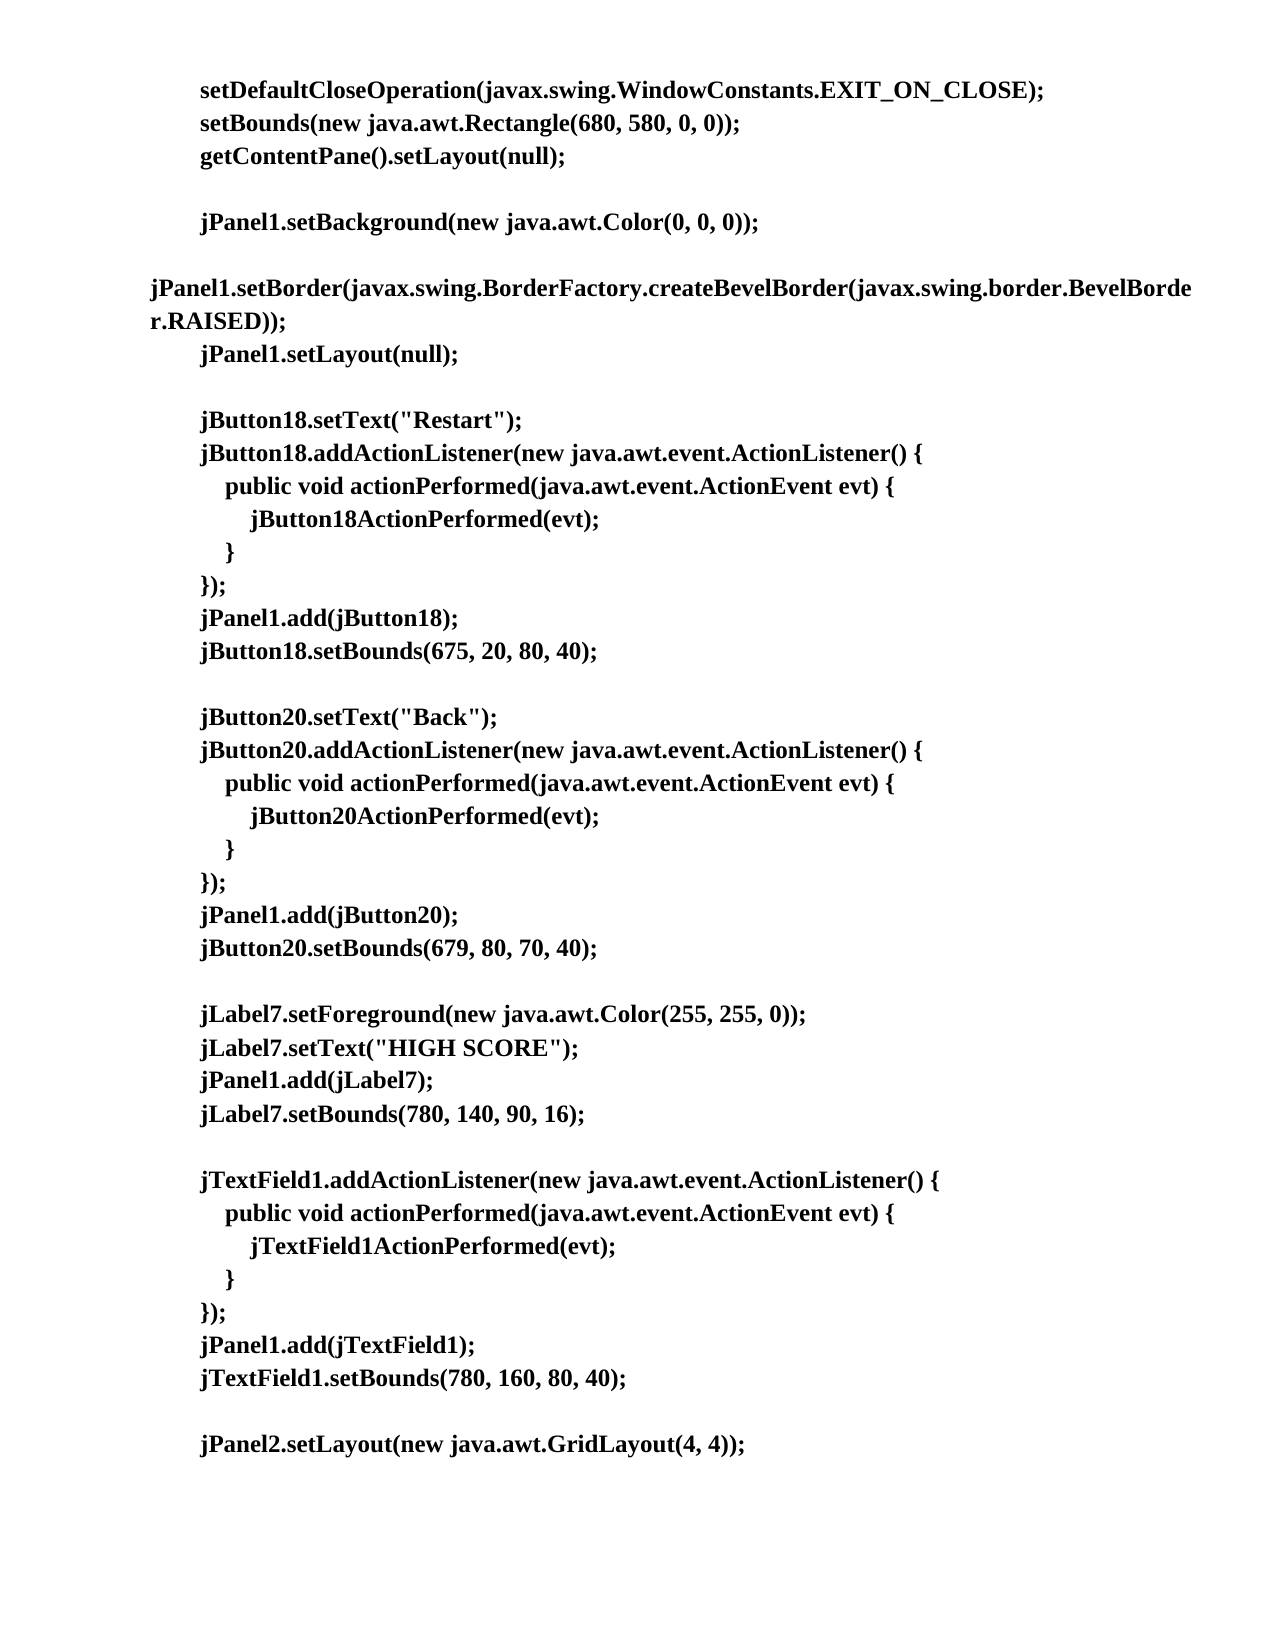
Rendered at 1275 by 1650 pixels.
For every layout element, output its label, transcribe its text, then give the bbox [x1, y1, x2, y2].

text jPanel1.add(jButton18); [150, 603, 1200, 632]
text public void actionPerformed(java.awt.event.ActionEvent evt) { [150, 1198, 1200, 1226]
text setBounds(new java.awt.Rectangle(680, 580, 0, 0)); [150, 108, 1200, 137]
text jButton20.addActionListener(new java.awt.event.ActionListener() { [150, 735, 1200, 764]
text setDefaultCloseOperation(javax.swing.WindowConstants.EXIT_ON_CLOSE); [150, 75, 1200, 104]
text jPanel1.setLayout(null); [150, 339, 1200, 368]
text public void actionPerformed(java.awt.event.ActionEvent evt) { [150, 768, 1200, 797]
text jPanel2.setLayout(new java.awt.GridLayout(4, 4)); [150, 1429, 1200, 1458]
text jPanel1.setBackground(new java.awt.Color(0, 0, 0)); [150, 207, 1200, 236]
text } [150, 1264, 1200, 1292]
text } [150, 537, 1200, 566]
text jButton20.setText("Back"); [150, 702, 1200, 731]
text jTextField1.setBounds(780, 160, 80, 40); [150, 1363, 1200, 1392]
text jButton20ActionPerformed(evt); [150, 801, 1200, 830]
text jTextField1.addActionListener(new java.awt.event.ActionListener() { [150, 1165, 1200, 1193]
text jButton18.setText("Restart"); [150, 405, 1200, 434]
text jButton18.addActionListener(new java.awt.event.ActionListener() { [150, 438, 1200, 467]
text jLabel7.setText("HIGH SCORE"); [150, 1033, 1200, 1061]
text public void actionPerformed(java.awt.event.ActionEvent evt) { [150, 471, 1200, 500]
text }); [150, 867, 1200, 896]
text }); [150, 570, 1200, 599]
text } [150, 834, 1200, 863]
text jPanel1.add(jTextField1); [150, 1330, 1200, 1358]
text jPanel1.add(jLabel7); [150, 1066, 1200, 1094]
text jPanel1.add(jButton20); [150, 901, 1200, 929]
text jButton18.setBounds(675, 20, 80, 40); [150, 636, 1200, 665]
text jLabel7.setBounds(780, 140, 90, 16); [150, 1099, 1200, 1127]
text jButton18ActionPerformed(evt); [150, 504, 1200, 533]
text }); [150, 1297, 1200, 1326]
text jButton20.setBounds(679, 80, 70, 40); [150, 933, 1200, 962]
text jLabel7.setForeground(new java.awt.Color(255, 255, 0)); [150, 999, 1200, 1028]
text getContentPane().setLayout(null); [150, 141, 1200, 170]
text jTextField1ActionPerformed(evt); [150, 1231, 1200, 1259]
text jPanel1.setBorder(javax.swing.BorderFactory.createBevelBorder(javax.swing.border.BevelBorder.RAISED)); [150, 240, 1200, 335]
